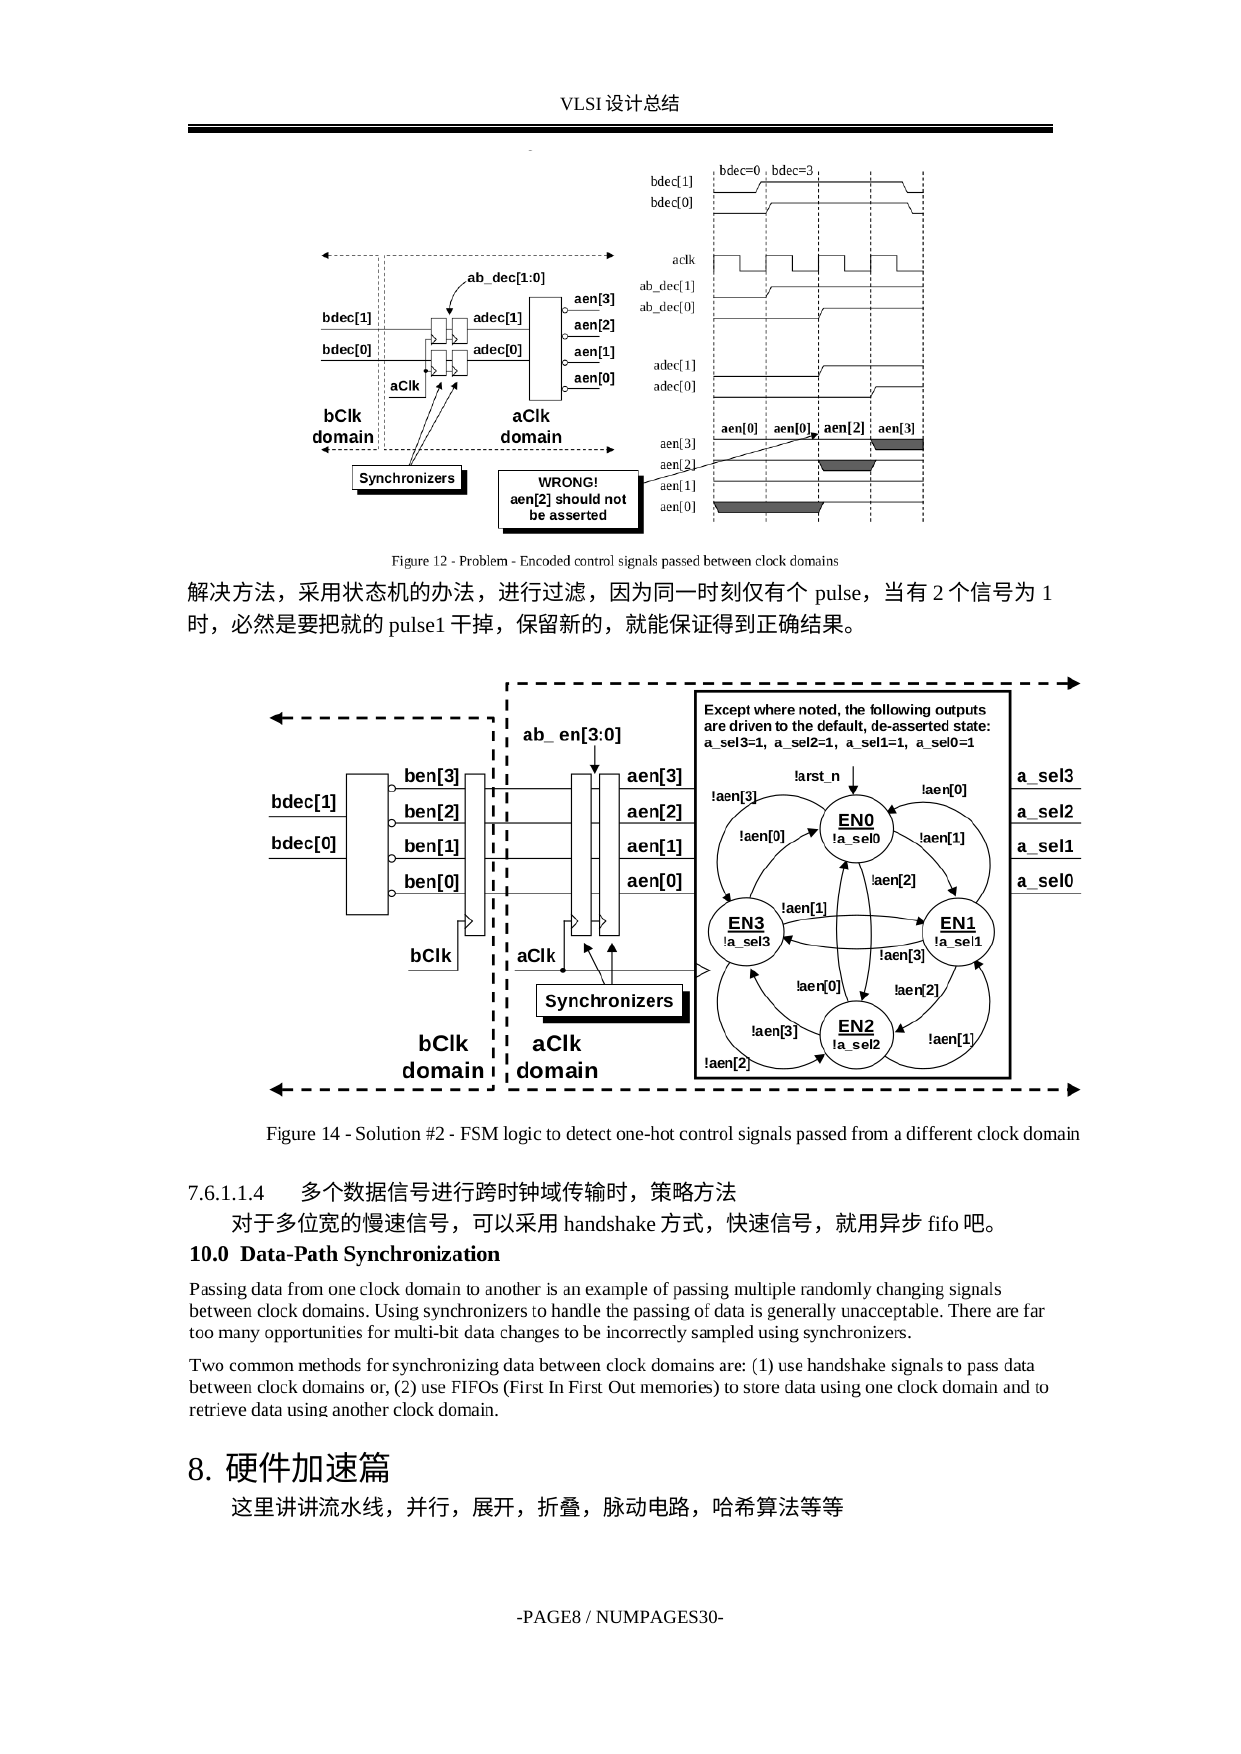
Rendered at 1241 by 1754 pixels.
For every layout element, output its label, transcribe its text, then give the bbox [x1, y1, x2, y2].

picture [308, 150, 932, 576]
text 这里讲讲流水线，并行，展开，折叠，脉动电路，哈希算法等等 [187, 1490, 1053, 1522]
subtitle 硬件加速篇 [187, 1442, 1053, 1490]
picture [231, 638, 1096, 1150]
text 解决方法，采用状态机的办法，进行过滤，因为同一时刻仅有个pulse，当有2个信号为1时，必然是要把就的pulse1干掉，保留新的，就能保证得到正确结果。 [187, 575, 1053, 638]
text 对于多位宽的慢速信号，可以采用handshake方式，快速信号，就用异步fifo吧。 [187, 1206, 1053, 1238]
subtitle 多个数据信号进行跨时钟域传输时，策略方法 [187, 1175, 1053, 1206]
picture [187, 1238, 1053, 1417]
